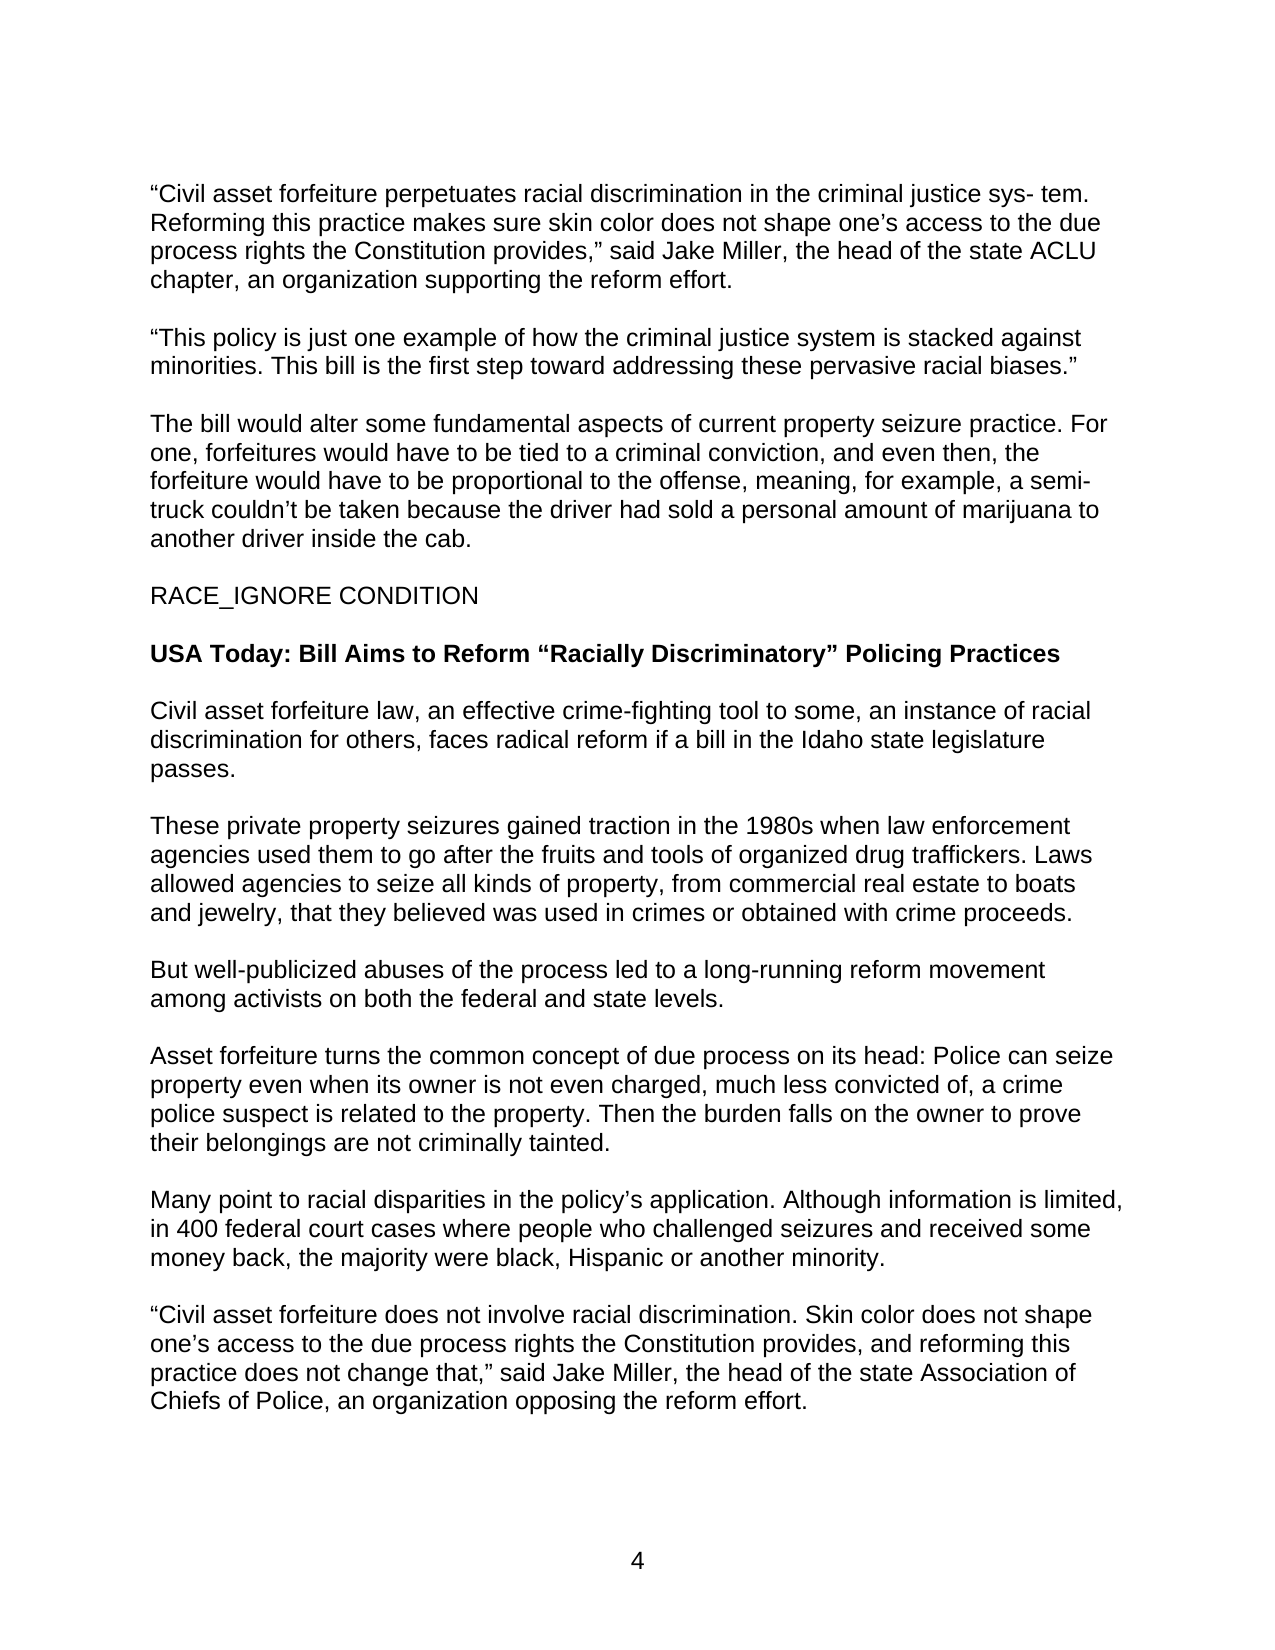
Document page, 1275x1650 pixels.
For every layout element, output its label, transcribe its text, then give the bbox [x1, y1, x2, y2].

text These private property seizures gained traction in the 1980s when law enforcement agencies used them to go after the fruits and tools of organized drug traffickers. Laws allowed agencies to seize all kinds of property, from commercial real estate to boats and jewelry, that they believed was used in crimes or obtained with crime proceeds. [150, 811, 1125, 926]
text RACE_IGNORE CONDITION [150, 581, 1125, 610]
text The bill would alter some fundamental aspects of current property seizure practice. For one, forfeitures would have to be tied to a criminal conviction, and even then, the forfeiture would have to be proportional to the offense, meaning, for example, a semi-truck couldn’t be taken because the driver had sold a personal amount of marijuana to another driver inside the cab. [150, 409, 1125, 552]
text Many point to racial disparities in the policy’s application. Although information is limited, in 400 federal court cases where people who challenged seizures and received some money back, the majority were black, Hispanic or another minority. [150, 1185, 1125, 1271]
text But well-publicized abuses of the process led to a long-running reform movement among activists on both the federal and state levels. [150, 955, 1125, 1012]
text Asset forfeiture turns the common concept of due process on its head: Police can seize property even when its owner is not even charged, much less convicted of, a crime police suspect is related to the property. Then the burden falls on the owner to prove their belongings are not criminally tainted. [150, 1041, 1125, 1156]
text Civil asset forfeiture law, an effective crime-fighting tool to some, an instance of racial discrimination for others, faces radical reform if a bill in the Idaho state legislature passes. [150, 696, 1125, 782]
text USA Today: Bill Aims to Reform “Racially Discriminatory” Policing Practices [150, 639, 1125, 667]
text “This policy is just one example of how the criminal justice system is stacked against minorities. This bill is the first step toward addressing these pervasive racial biases.” [150, 322, 1125, 380]
text “Civil asset forfeiture does not involve racial discrimination. Skin color does not shape one’s access to the due process rights the Constitution provides, and reforming this practice does not change that,” said Jake Miller, the head of the state Association of Chiefs of Police, an organization opposing the reform effort. [150, 1300, 1125, 1415]
text “Civil asset forfeiture perpetuates racial discrimination in the criminal justice sys- tem. Reforming this practice makes sure skin color does not shape one’s access to the due process rights the Constitution provides,” said Jake Miller, the head of the state ACLU chapter, an organization supporting the reform effort. [150, 179, 1125, 294]
